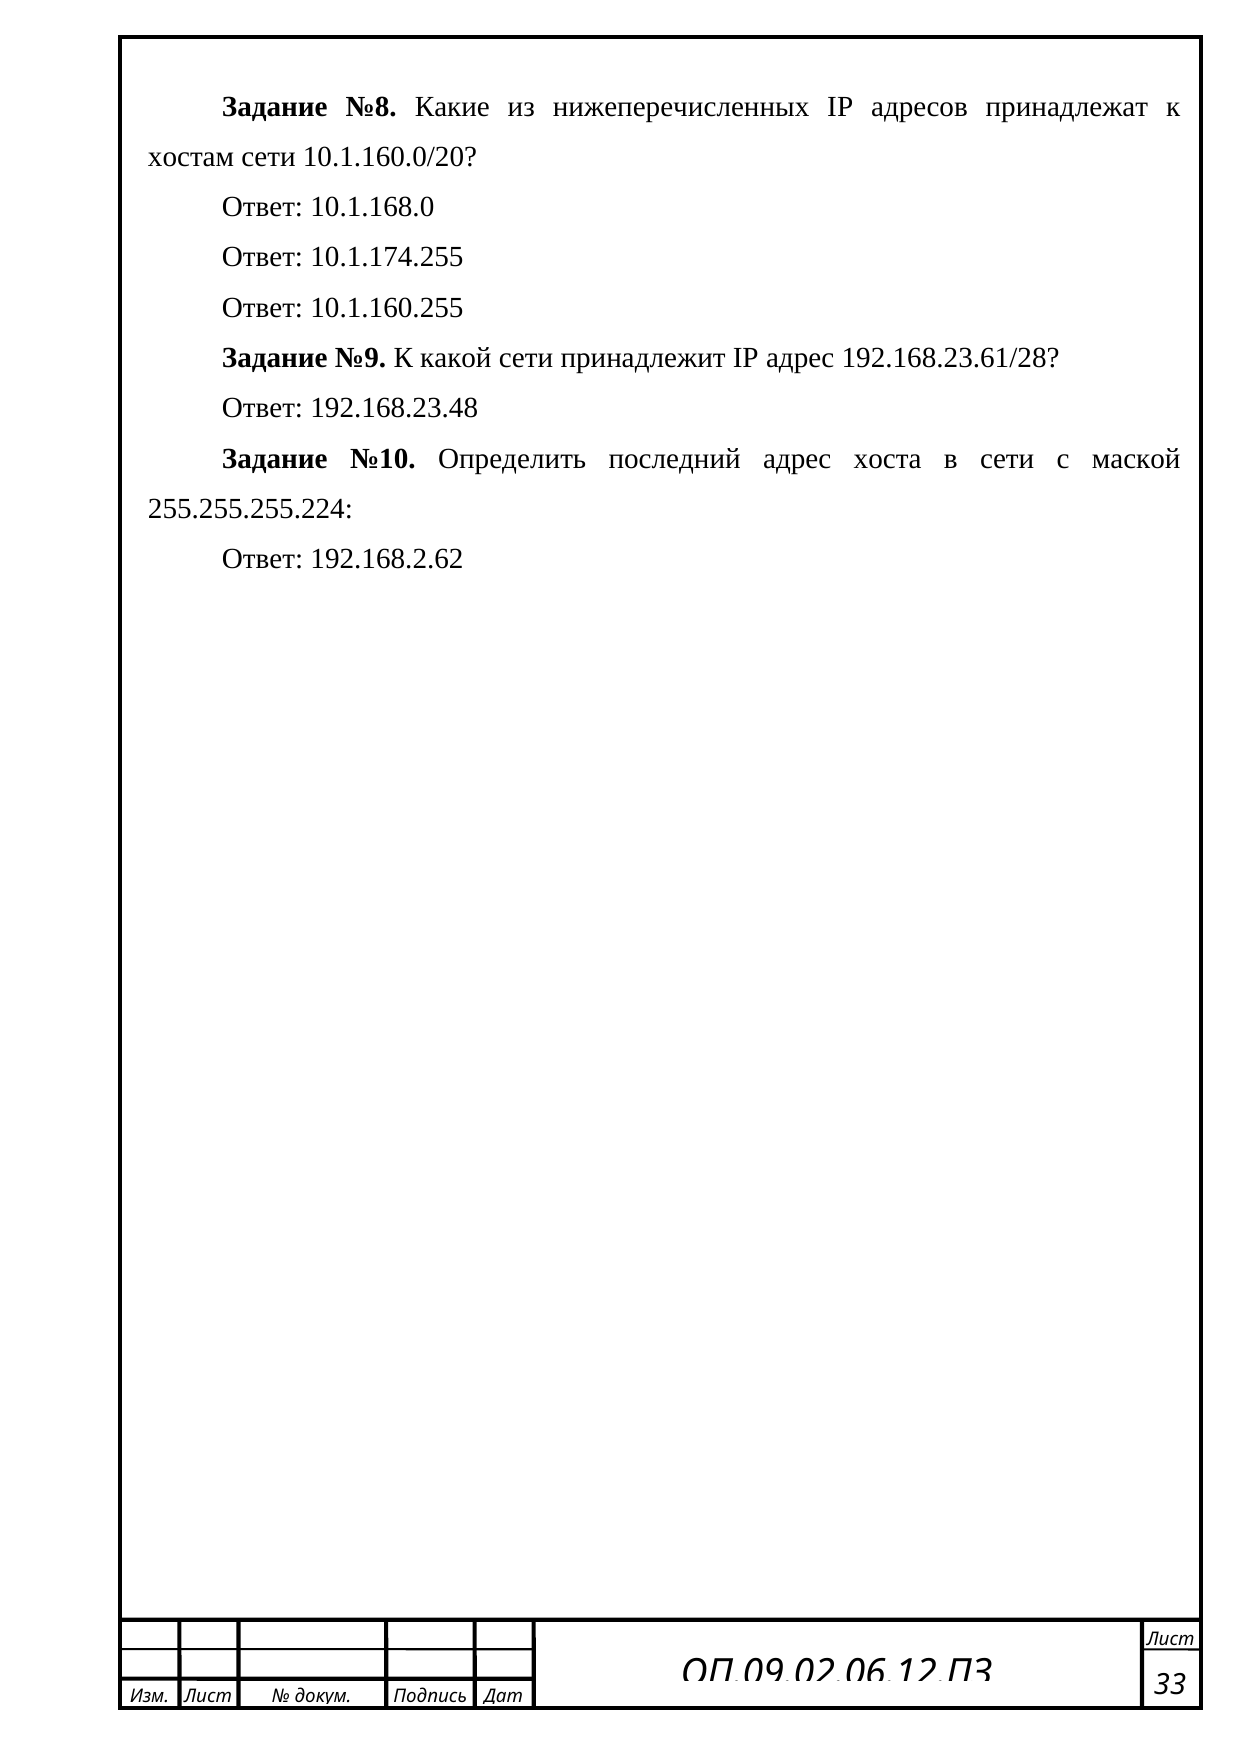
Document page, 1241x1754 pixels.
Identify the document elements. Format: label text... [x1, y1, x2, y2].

text Задание №10. Определить последний адрес хоста в сети с маской 255.255.255.224: [148, 441, 1181, 525]
text Задание №9. К какой сети принадлежит IP адрес 192.168.23.61/28? [148, 340, 1181, 374]
text Ответ: 192.168.23.48 [148, 391, 1181, 424]
text Ответ: 192.168.2.62 [148, 541, 1181, 575]
text Ответ: 10.1.168.0 [148, 189, 1181, 223]
text Задание №8. Какие из нижеперечисленных IP адресов принадлежат к хостам сети 10.1.160.0/20? [148, 89, 1181, 172]
text Ответ: 10.1.160.255 [148, 290, 1181, 323]
text Ответ: 10.1.174.255 [148, 239, 1181, 273]
